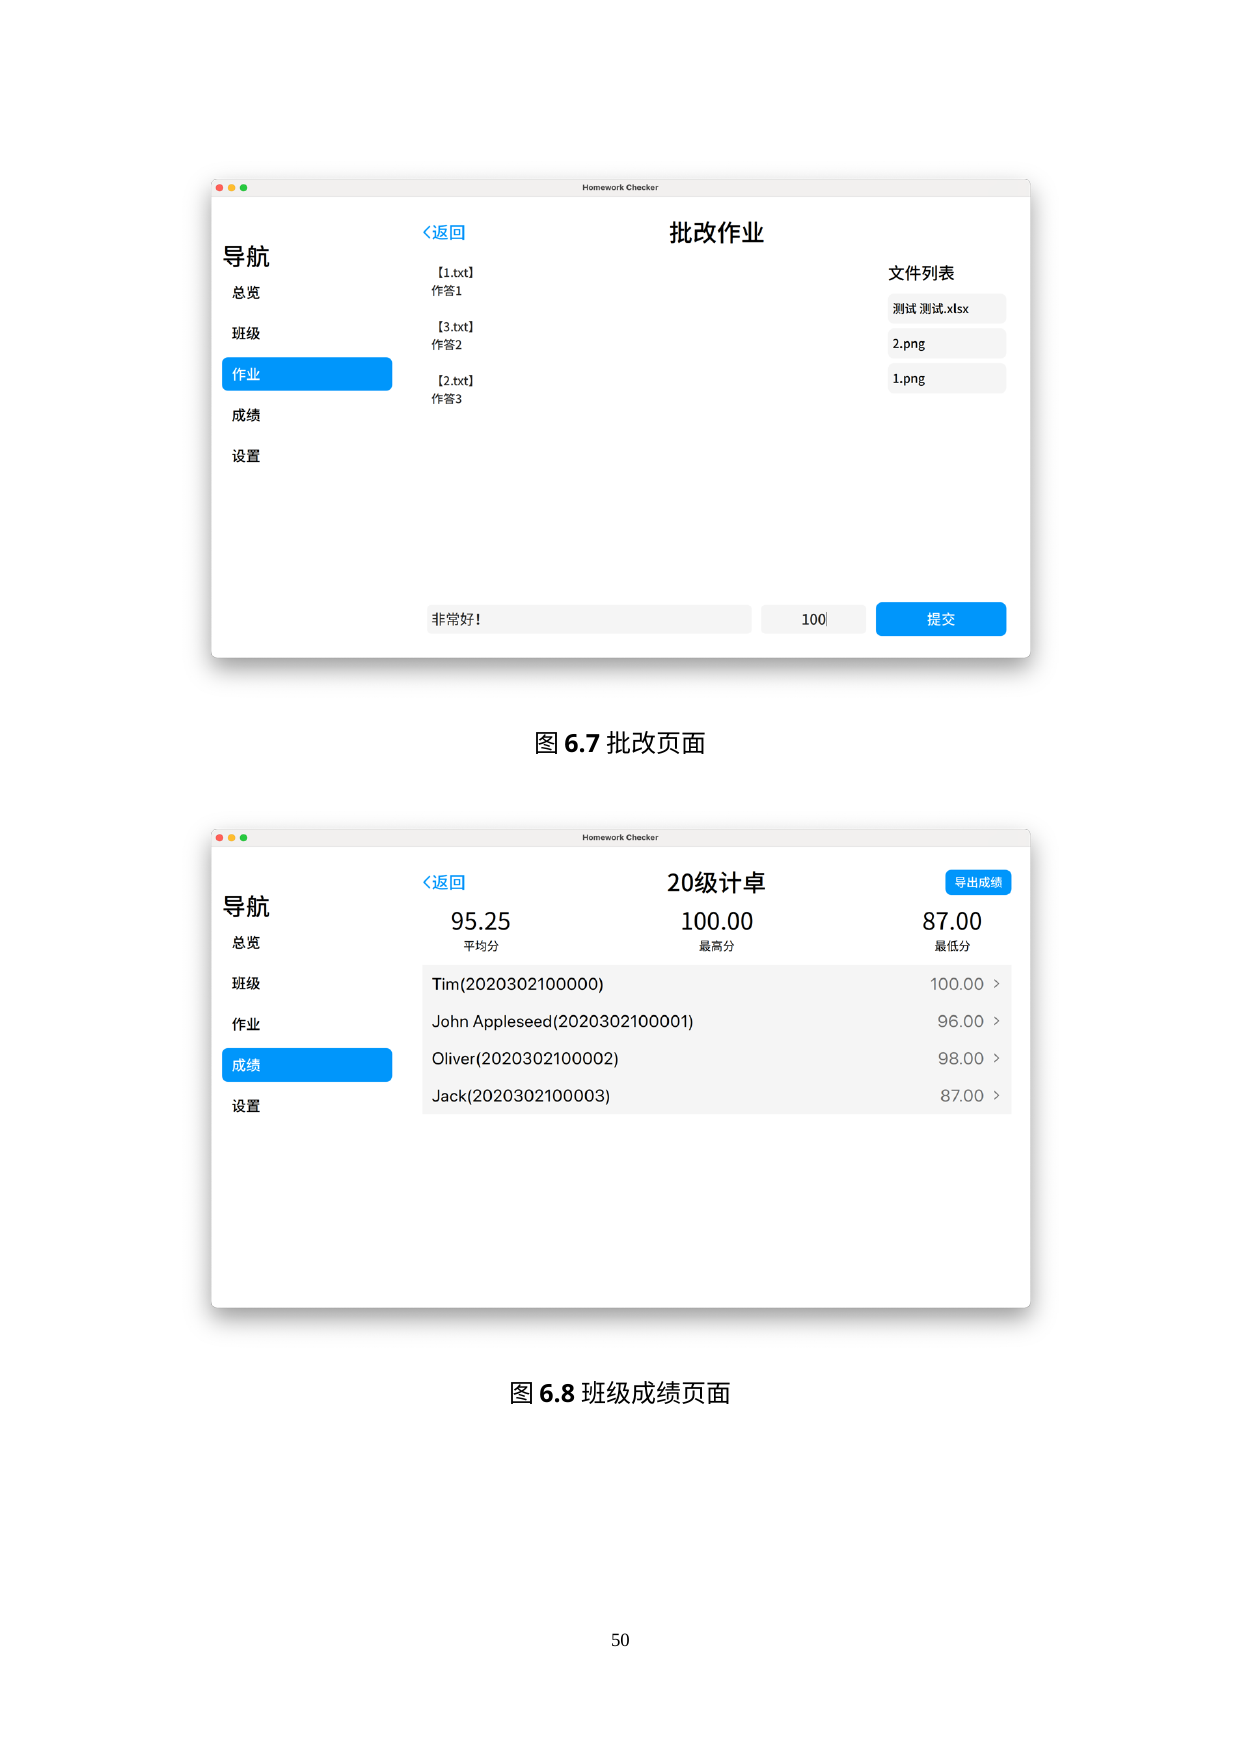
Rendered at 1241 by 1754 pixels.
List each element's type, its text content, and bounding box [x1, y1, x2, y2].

picture [177, 157, 1063, 702]
text 图6.7 批改页面 [177, 709, 1063, 774]
text 图6.8 班级成绩页面 [177, 1352, 1063, 1424]
picture [177, 807, 1063, 1352]
